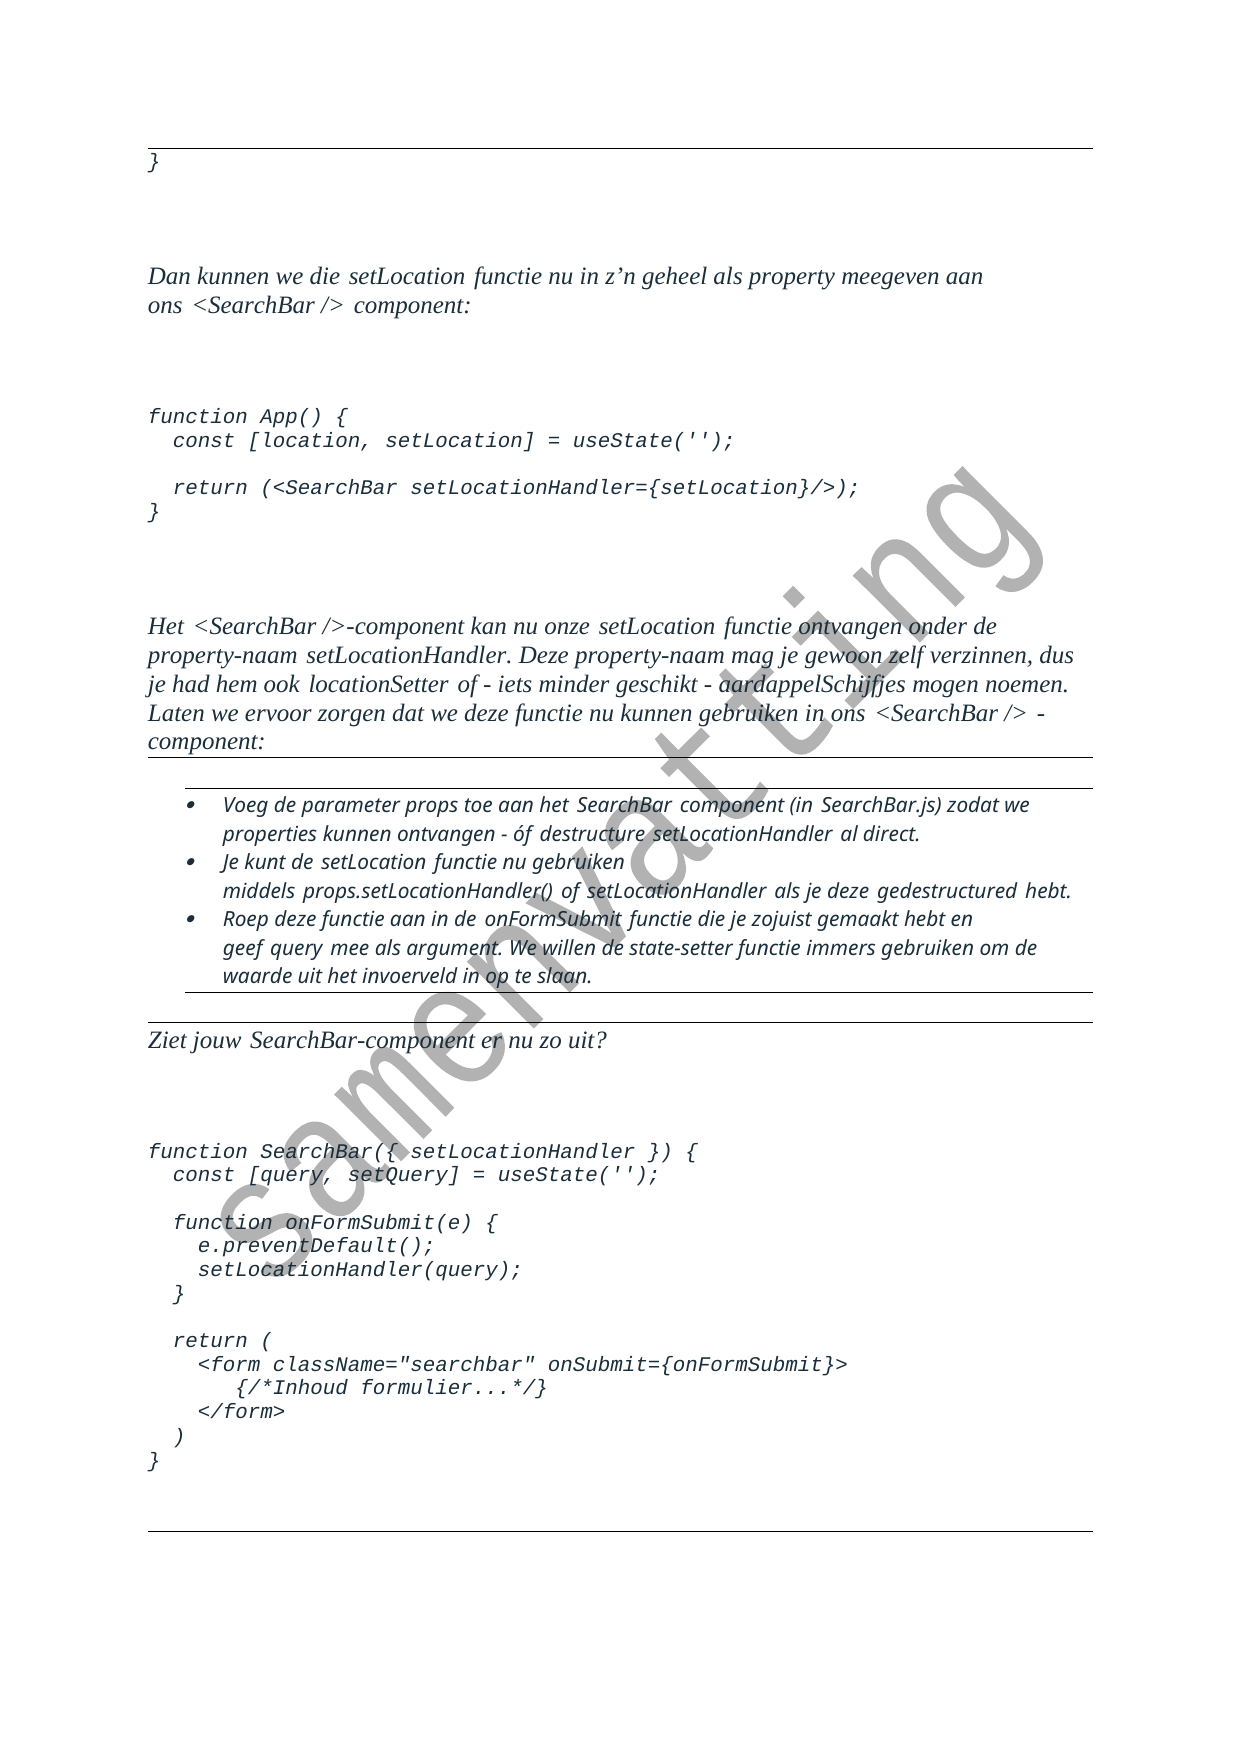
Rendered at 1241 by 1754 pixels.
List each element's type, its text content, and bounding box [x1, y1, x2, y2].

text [148, 430, 1093, 453]
text )﻿ [148, 1424, 1093, 1450]
text </form> [148, 1401, 1093, 1424]
text Dan kunnen we die setLocation functie nu in z’n geheel als property meegeven aan ons <SearchBar /> component: [148, 258, 1093, 319]
text } [148, 149, 1093, 174]
text } [148, 1450, 1093, 1474]
text Ziet jouw SearchBar-component er nu zo uit? [148, 1023, 1093, 1054]
text } [148, 501, 1093, 524]
text Het <SearchBar />-component kan nu onze setLocation functie ontvangen onder de property-naam setLocationHandler. Deze property-naam mag je gewoon zelf verzinnen, dus je had hem ook locationSetter of - iets minder geschikt - aardappelSchijfjes mogen noemen. Laten we ervoor zorgen dat we deze functie nu kunnen gebruiken in ons <SearchBar /> -component: [148, 608, 1093, 757]
text const [query, setQuery] = useState(''); [148, 1164, 1093, 1188]
text } [148, 1283, 1093, 1306]
text setLocationHandler(query); [148, 1259, 1093, 1283]
text e.preventDefault(); [148, 1235, 1093, 1259]
text return (<SearchBar setLocationHandler={setLocation}/>); [148, 477, 1093, 501]
text function App() { [148, 403, 1093, 430]
text return ( [148, 1330, 1093, 1354]
text function onFormSubmit(e) { [148, 1212, 1093, 1235]
list Je kunt de setLocation functie nu gebruiken middels props.setLocationHandler() of setLocationHandler als je deze gedestructured hebt. [185, 844, 1093, 901]
text <form className="searchbar" onSubmit={onFormSubmit}> [148, 1354, 1093, 1377]
text function SearchBar({ setLocationHandler }) { [148, 1138, 1093, 1164]
list Roep deze functie aan in de onFormSubmit functie die je zojuist gemaakt hebt en geef query mee als argument. We willen de state-setter functie immers gebruiken om de waarde uit het invoerveld in op te slaan. [185, 901, 1093, 992]
text {/*Inhoud formulier...*/} [148, 1377, 1093, 1401]
list Voeg de parameter props toe aan het SearchBar component (in SearchBar.js) zodat we properties kunnen ontvangen - óf destructure setLocationHandler al direct. [185, 789, 1093, 844]
